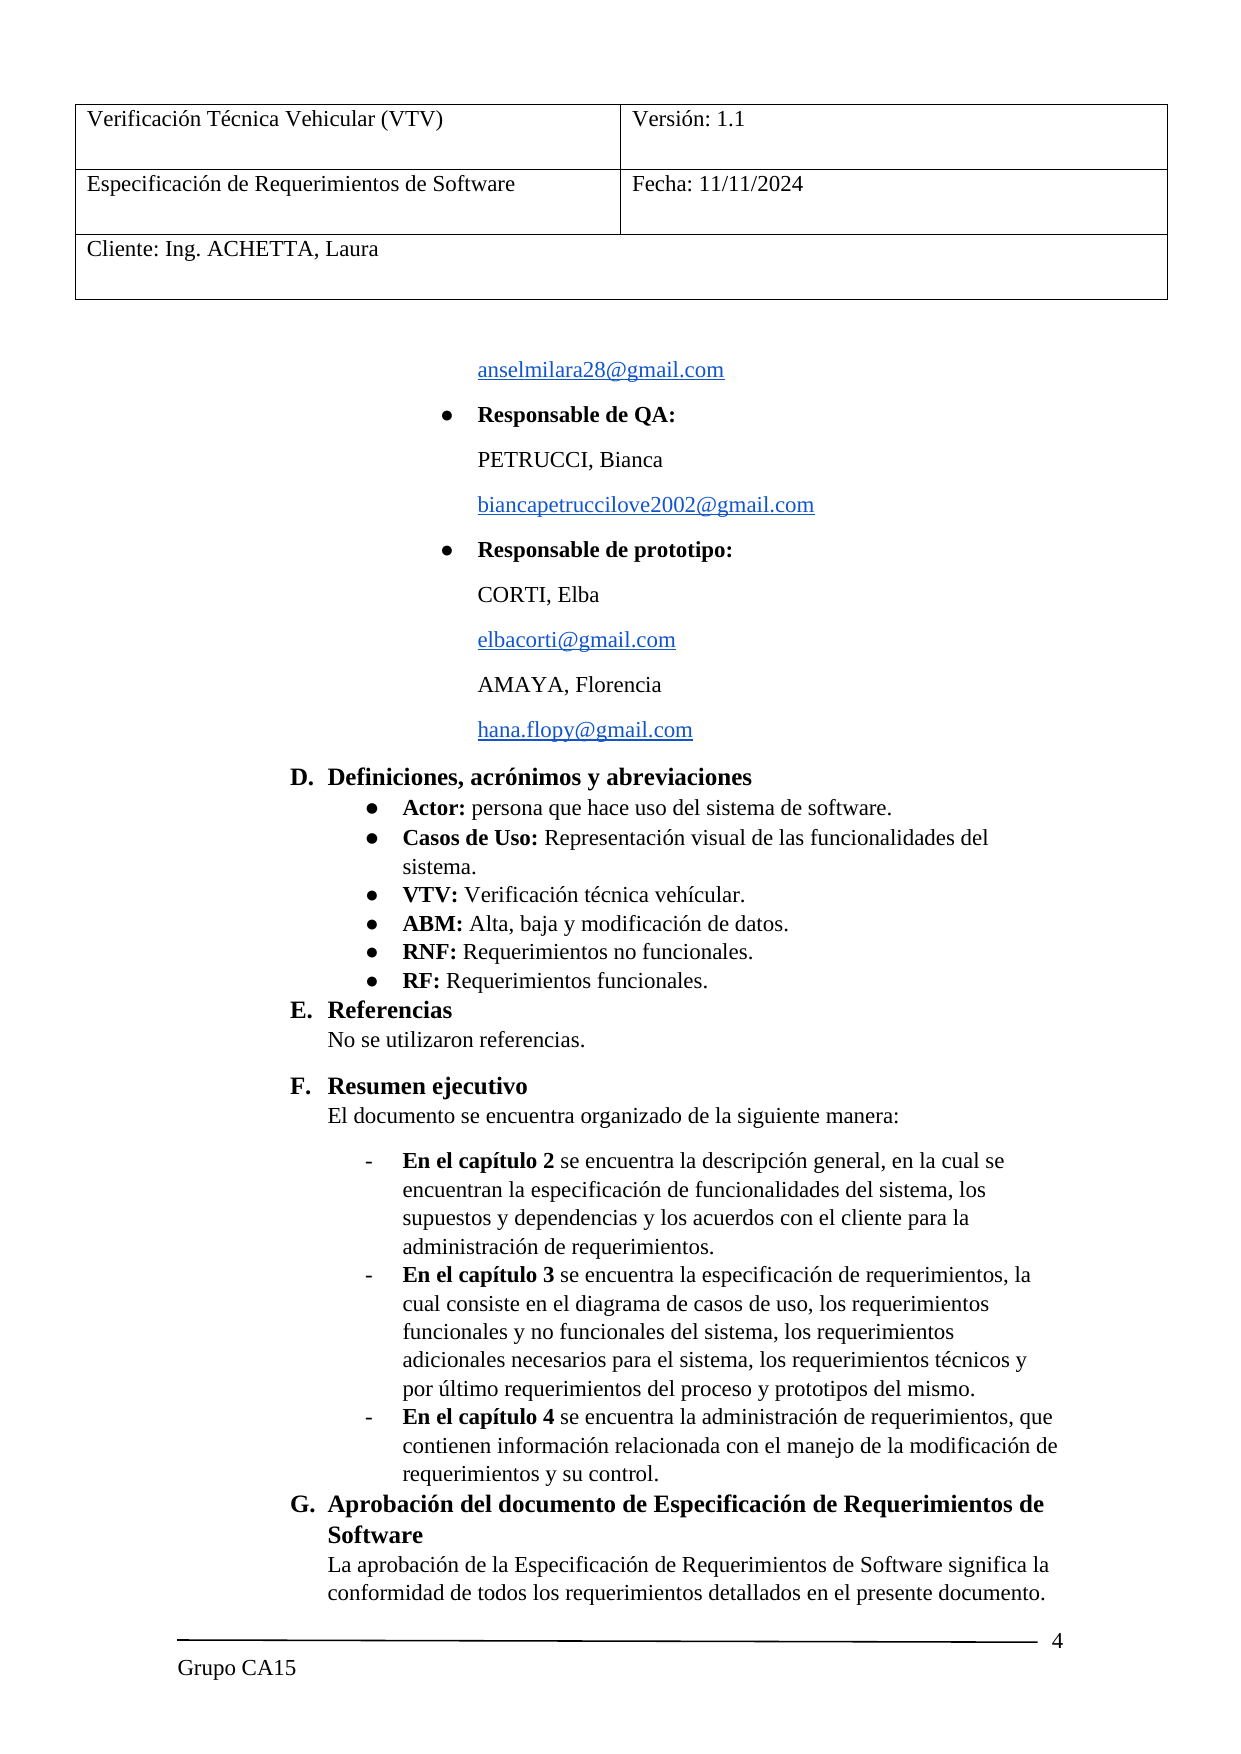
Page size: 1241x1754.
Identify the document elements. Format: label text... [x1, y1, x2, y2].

text CORTI, Elba [477, 581, 1063, 608]
list Casos de Uso: Representación visual de las funcionalidades del sistema. [365, 823, 1063, 879]
subtitle Resumen ejecutivo [290, 1071, 1063, 1100]
text elbacorti@gmail.com [477, 626, 1063, 653]
subtitle Definiciones, acrónimos y abreviaciones [290, 762, 1063, 790]
text PETRUCCI, Bianca [477, 446, 1063, 472]
text AMAYA, Florencia [477, 671, 1063, 698]
list RF: Requerimientos funcionales. [365, 967, 1063, 993]
text biancapetruccilove2002@gmail.com [477, 491, 1063, 517]
text La aprobación de la Especificación de Requerimientos de Software significa la conformidad de todos los requerimientos detallados en el presente documento. [327, 1551, 1063, 1606]
text anselmilara28@gmail.com [477, 356, 1063, 382]
text No se utilizaron referencias. [327, 1026, 1063, 1053]
list RNF: Requerimientos no funcionales. [365, 938, 1063, 965]
text El documento se encuentra organizado de la siguiente manera: [327, 1102, 1063, 1129]
list ABM: Alta, baja y modificación de datos. [365, 910, 1063, 936]
list En el capítulo 3 se encuentra la especificación de requerimientos, la cual consiste en el diagrama de casos de uso, los requerimientos funcionales y no funcionales del sistema, los requerimientos adicionales necesarios para el sistema, los requerimientos técnicos y por último requerimientos del proceso y prototipos del mismo. [365, 1261, 1063, 1401]
text hana.flopy@gmail.com [477, 717, 1063, 743]
subtitle Referencias [290, 995, 1063, 1024]
list VTV: Verificación técnica vehícular. [365, 881, 1063, 908]
list Responsable de QA: [440, 401, 1063, 427]
list En el capítulo 2 se encuentra la descripción general, en la cual se encuentran la especificación de funcionalidades del sistema, los supuestos y dependencias y los acuerdos con el cliente para la administración de requerimientos. [365, 1147, 1063, 1259]
list En el capítulo 4 se encuentra la administración de requerimientos, que contienen información relacionada con el manejo de la modificación de requerimientos y su control. [365, 1403, 1063, 1487]
list Responsable de prototipo: [440, 536, 1063, 562]
subtitle Aprobación del documento de Especificación de Requerimientos de Software [290, 1489, 1063, 1548]
list Actor: persona que hace uso del sistema de software. [365, 793, 1063, 821]
